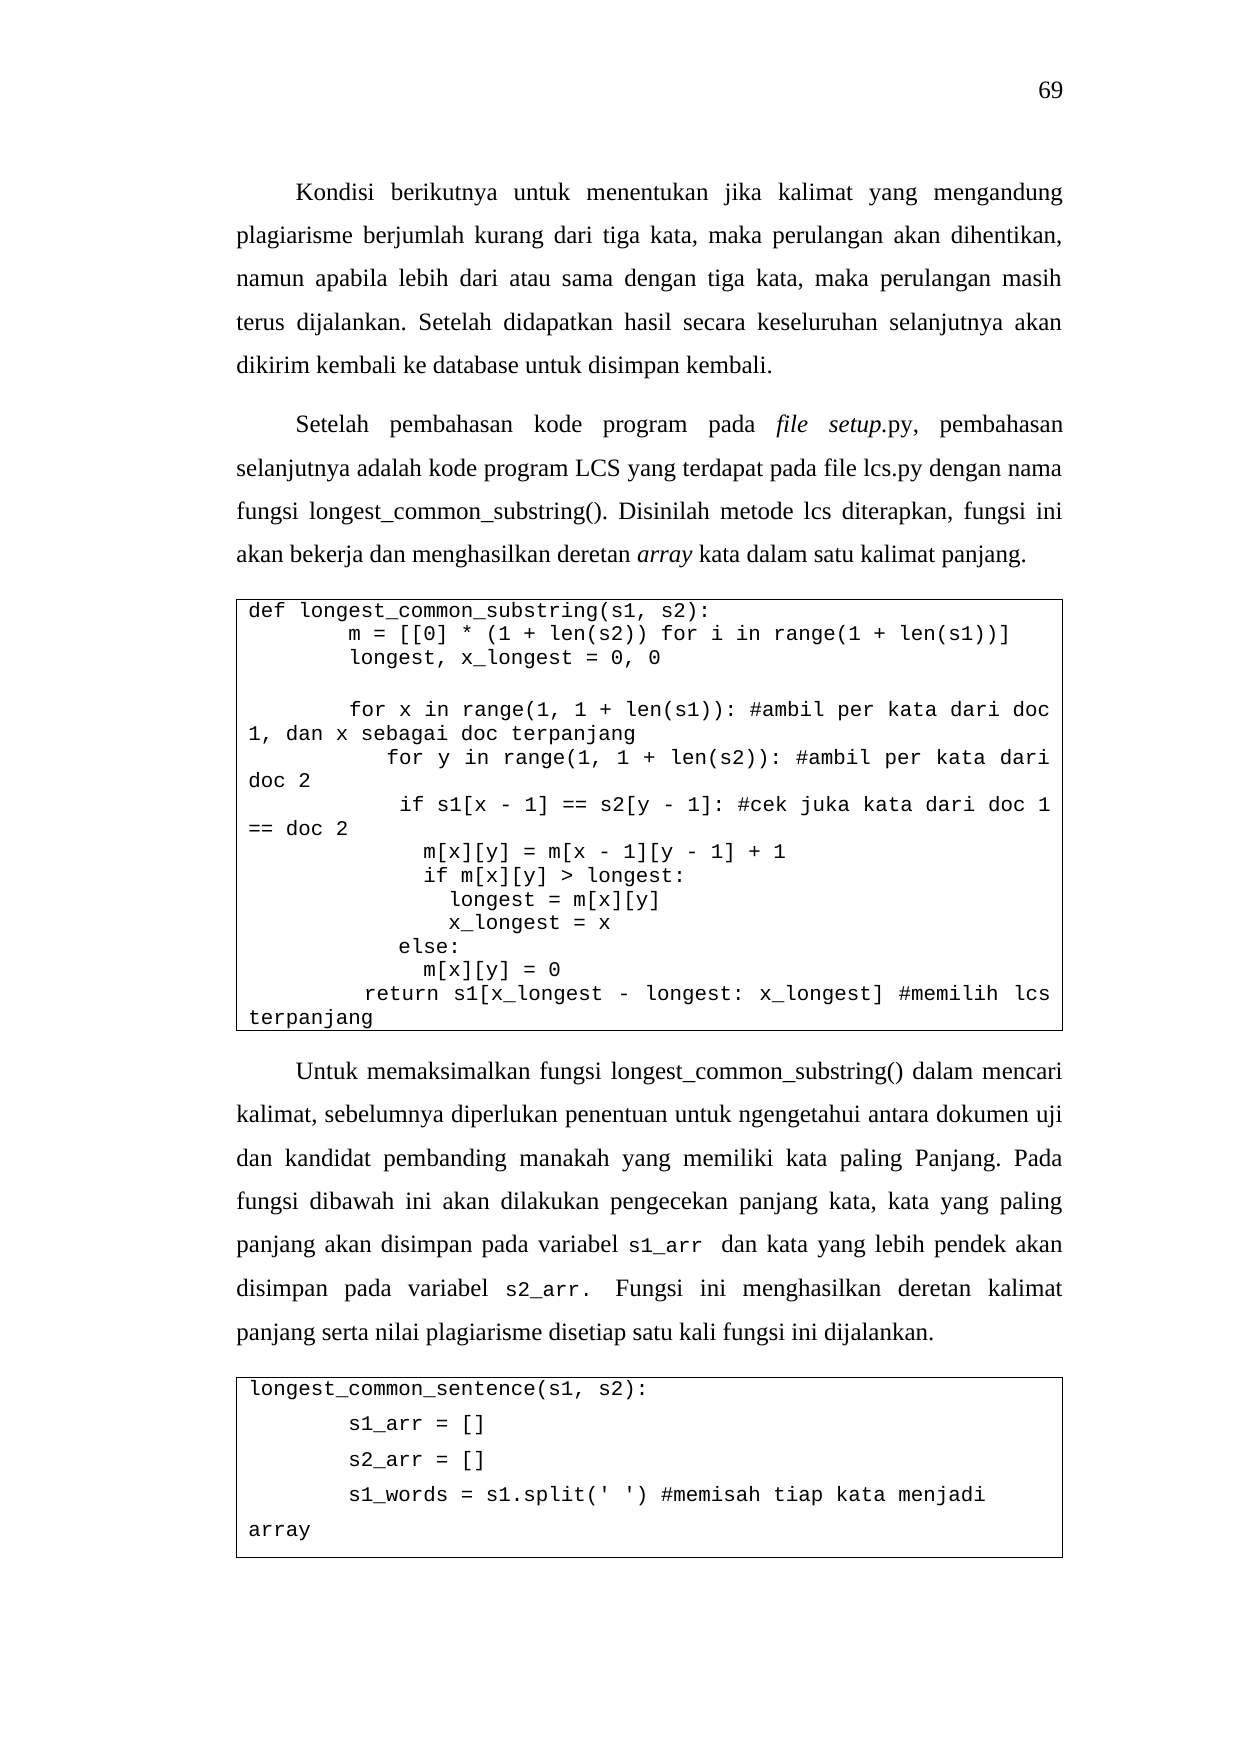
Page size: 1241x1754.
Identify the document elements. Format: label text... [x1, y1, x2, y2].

text Setelah pembahasan kode program pada file setup.py, pembahasan selanjutnya adalah kode program LCS yang terdapat pada file lcs.py dengan nama fungsi longest_common_substring(). Disinilah metode lcs diterapkan, fungsi ini akan bekerja dan menghasilkan deretan array kata dalam satu kalimat panjang. [236, 409, 1063, 568]
table_header def longest_common_substring(s1, s2): m = [[0] * (1 + len(s2)) for i in range(1 + len(s1))] longest, x_longest = 0, 0 for x in range(1, 1 + len(s1)): #ambil per kata dari doc 1, dan x sebagai doc terpanjang for y in range(1, 1 + len(s2)): #ambil per kata dari doc 2 if s1[x - 1] == s2[y - 1]: #cek juka kata dari doc 1 == doc 2 m[x][y] = m[x - 1][y - 1] + 1 if m[x][y] > longest: longest = m[x][y] x_longest = x else: m[x][y] = 0 return s1[x_longest - longest: x_longest] #memilih lcs terpanjang [237, 600, 1062, 1030]
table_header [237, 1378, 1062, 1557]
text Kondisi berikutnya untuk menentukan jika kalimat yang mengandung plagiarisme berjumlah kurang dari tiga kata, maka perulangan akan dihentikan, namun apabila lebih dari atau sama dengan tiga kata, maka perulangan masih terus dijalankan. Setelah didapatkan hasil secara keseluruhan selanjutnya akan dikirim kembali ke database untuk disimpan kembali. [236, 177, 1063, 378]
text Untuk memaksimalkan fungsi longest_common_substring() dalam mencari kalimat, sebelumnya diperlukan penentuan untuk ngengetahui antara dokumen uji dan kandidat pembanding manakah yang memiliki kata paling Panjang. Pada fungsi dibawah ini akan dilakukan pengecekan panjang kata, kata yang paling panjang akan disimpan pada variabel s1_arr dan kata yang lebih pendek akan disimpan pada variabel s2_arr. Fungsi ini menghasilkan deretan kalimat panjang serta nilai plagiarisme disetiap satu kali fungsi ini dijalankan. [236, 1056, 1063, 1346]
